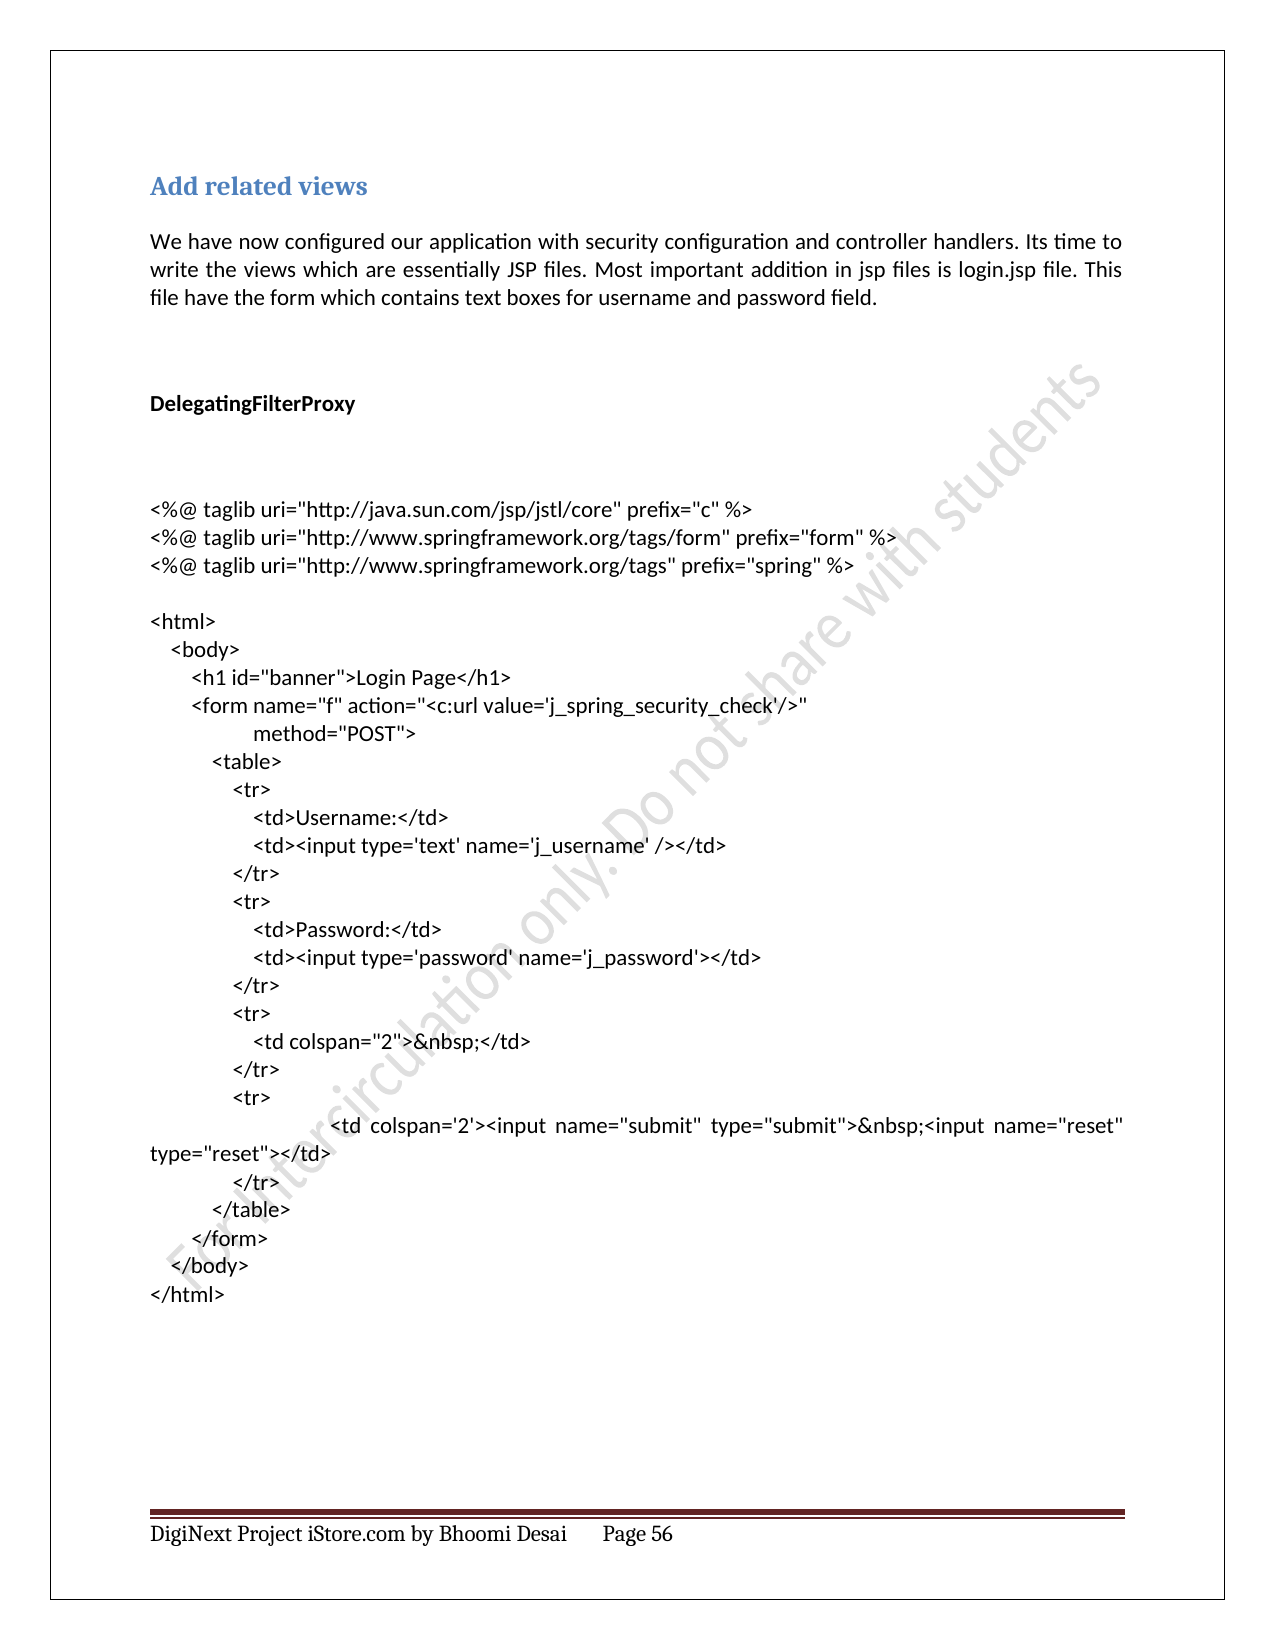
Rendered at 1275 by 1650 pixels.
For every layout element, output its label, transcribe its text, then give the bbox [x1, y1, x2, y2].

text <body> [150, 635, 1125, 663]
text <td>Username:</td> [150, 803, 1125, 831]
text <td colspan="2">&nbsp;</td> [150, 1027, 1125, 1056]
text </body> [150, 1252, 1125, 1280]
text <td>Password:</td> [150, 915, 1125, 943]
text <tr> [150, 775, 1125, 803]
text </tr> [150, 1168, 1125, 1196]
text <%@ taglib uri="http://www.springframework.org/tags/form" prefix="form" %> [150, 523, 1125, 551]
text <form name="f" action="<c:url value='j_spring_security_check'/>" [150, 691, 1125, 719]
text <td><input type='password' name='j_password'></td> [150, 943, 1125, 971]
text DelegatingFilterProxy [150, 389, 1125, 417]
text </tr> [150, 971, 1125, 999]
text <td><input type='text' name='j_username' /></td> [150, 831, 1125, 859]
text <html> [150, 607, 1125, 635]
text </tr> [150, 1056, 1125, 1083]
text <td colspan='2'><input name="submit" type="submit">&nbsp;<input name="reset" type="reset"></td> [150, 1112, 1125, 1168]
text </tr> [150, 859, 1125, 887]
text <%@ taglib uri="http://www.springframework.org/tags" prefix="spring" %> [150, 551, 1125, 579]
text <tr> [150, 1083, 1125, 1112]
text <tr> [150, 999, 1125, 1027]
text We have now configured our application with security configuration and controller handlers. Its time to write the views which are essentially JSP files. Most important addition in jsp files is login.jsp file. This file have the form which contains text boxes for username and password field. [150, 227, 1125, 311]
text <%@ taglib uri="http://java.sun.com/jsp/jstl/core" prefix="c" %> [150, 495, 1125, 523]
text method="POST"> [150, 719, 1125, 747]
text <tr> [150, 887, 1125, 915]
text </table> [150, 1196, 1125, 1224]
text <h1 id="banner">Login Page</h1> [150, 663, 1125, 691]
text </html> [150, 1280, 1125, 1308]
subtitle Add related views [150, 171, 1125, 202]
text </form> [150, 1224, 1125, 1252]
text <table> [150, 747, 1125, 775]
